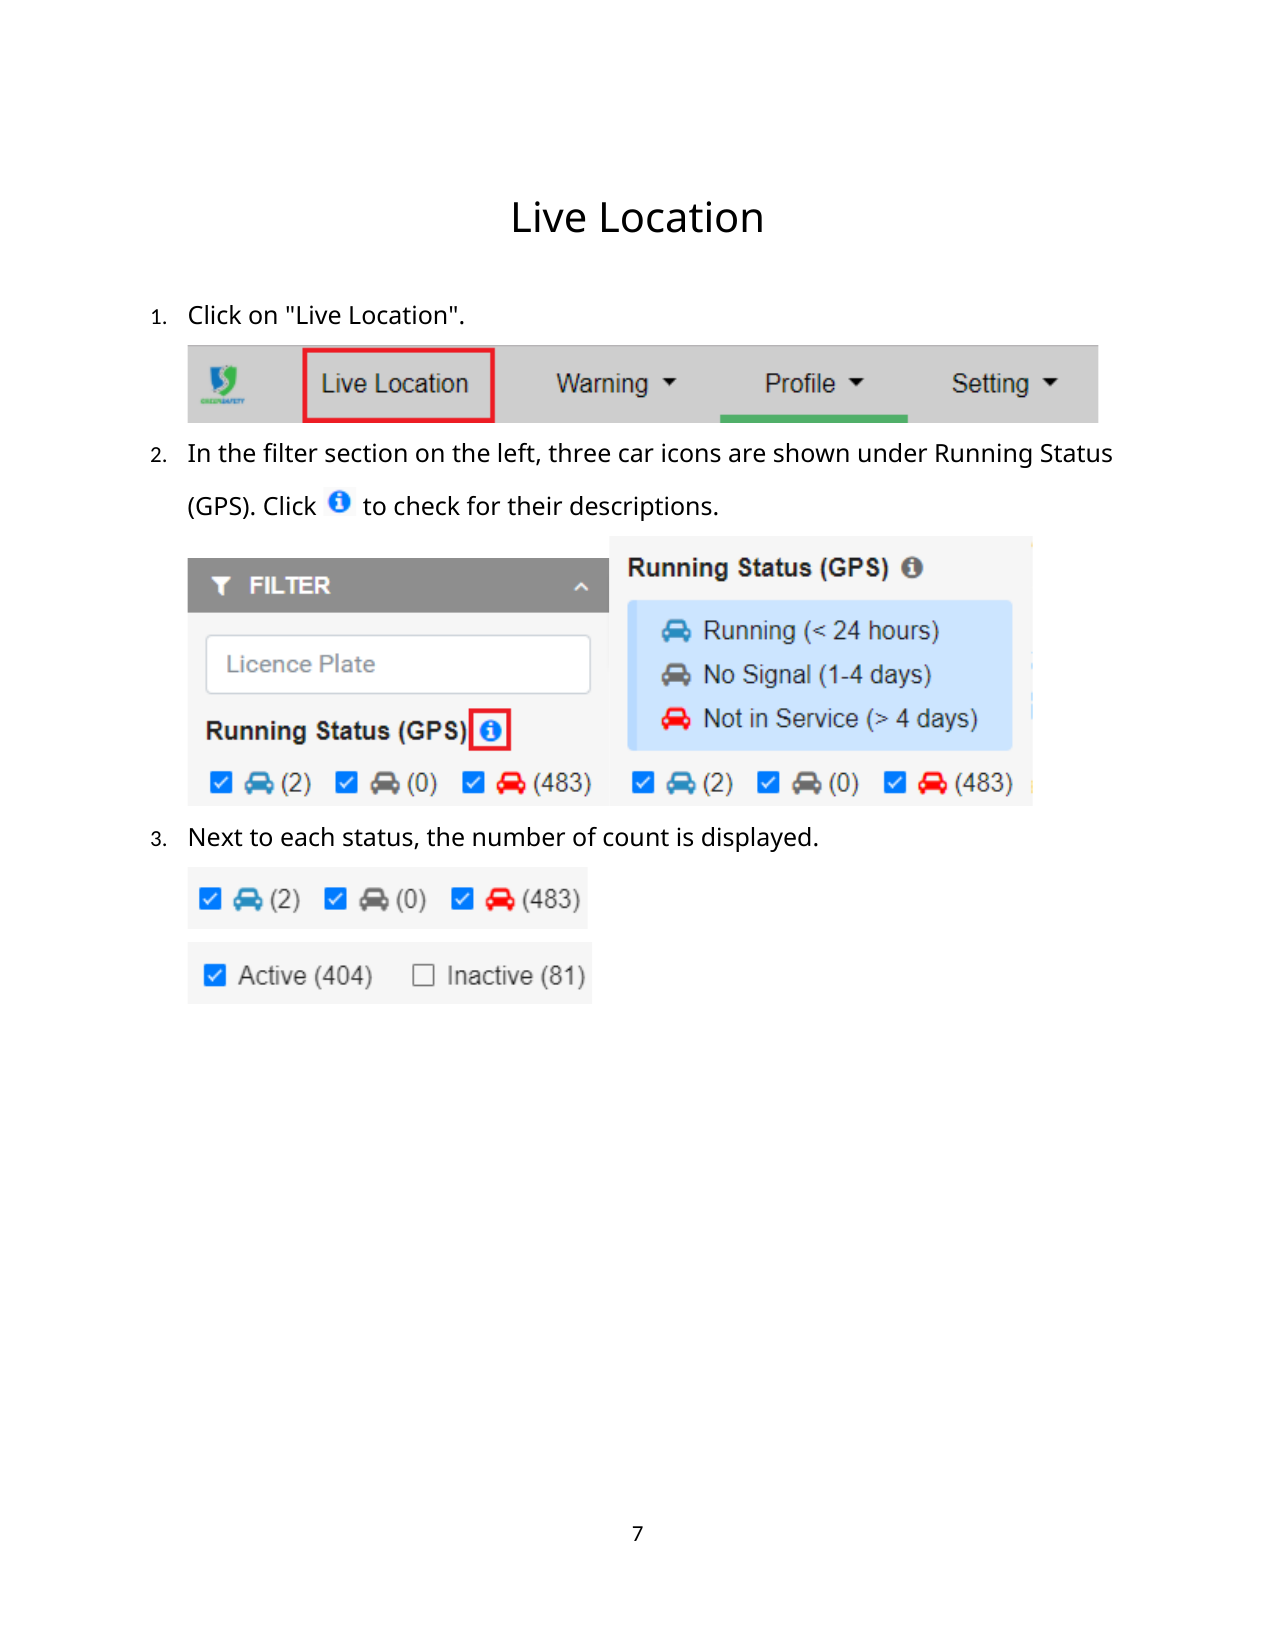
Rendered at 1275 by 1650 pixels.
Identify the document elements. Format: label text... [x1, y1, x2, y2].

subtitle Live Location [150, 187, 1125, 244]
picture [187, 345, 1099, 423]
picture [187, 536, 1033, 806]
picture [187, 942, 593, 1004]
picture [187, 867, 588, 929]
picture [323, 487, 357, 516]
